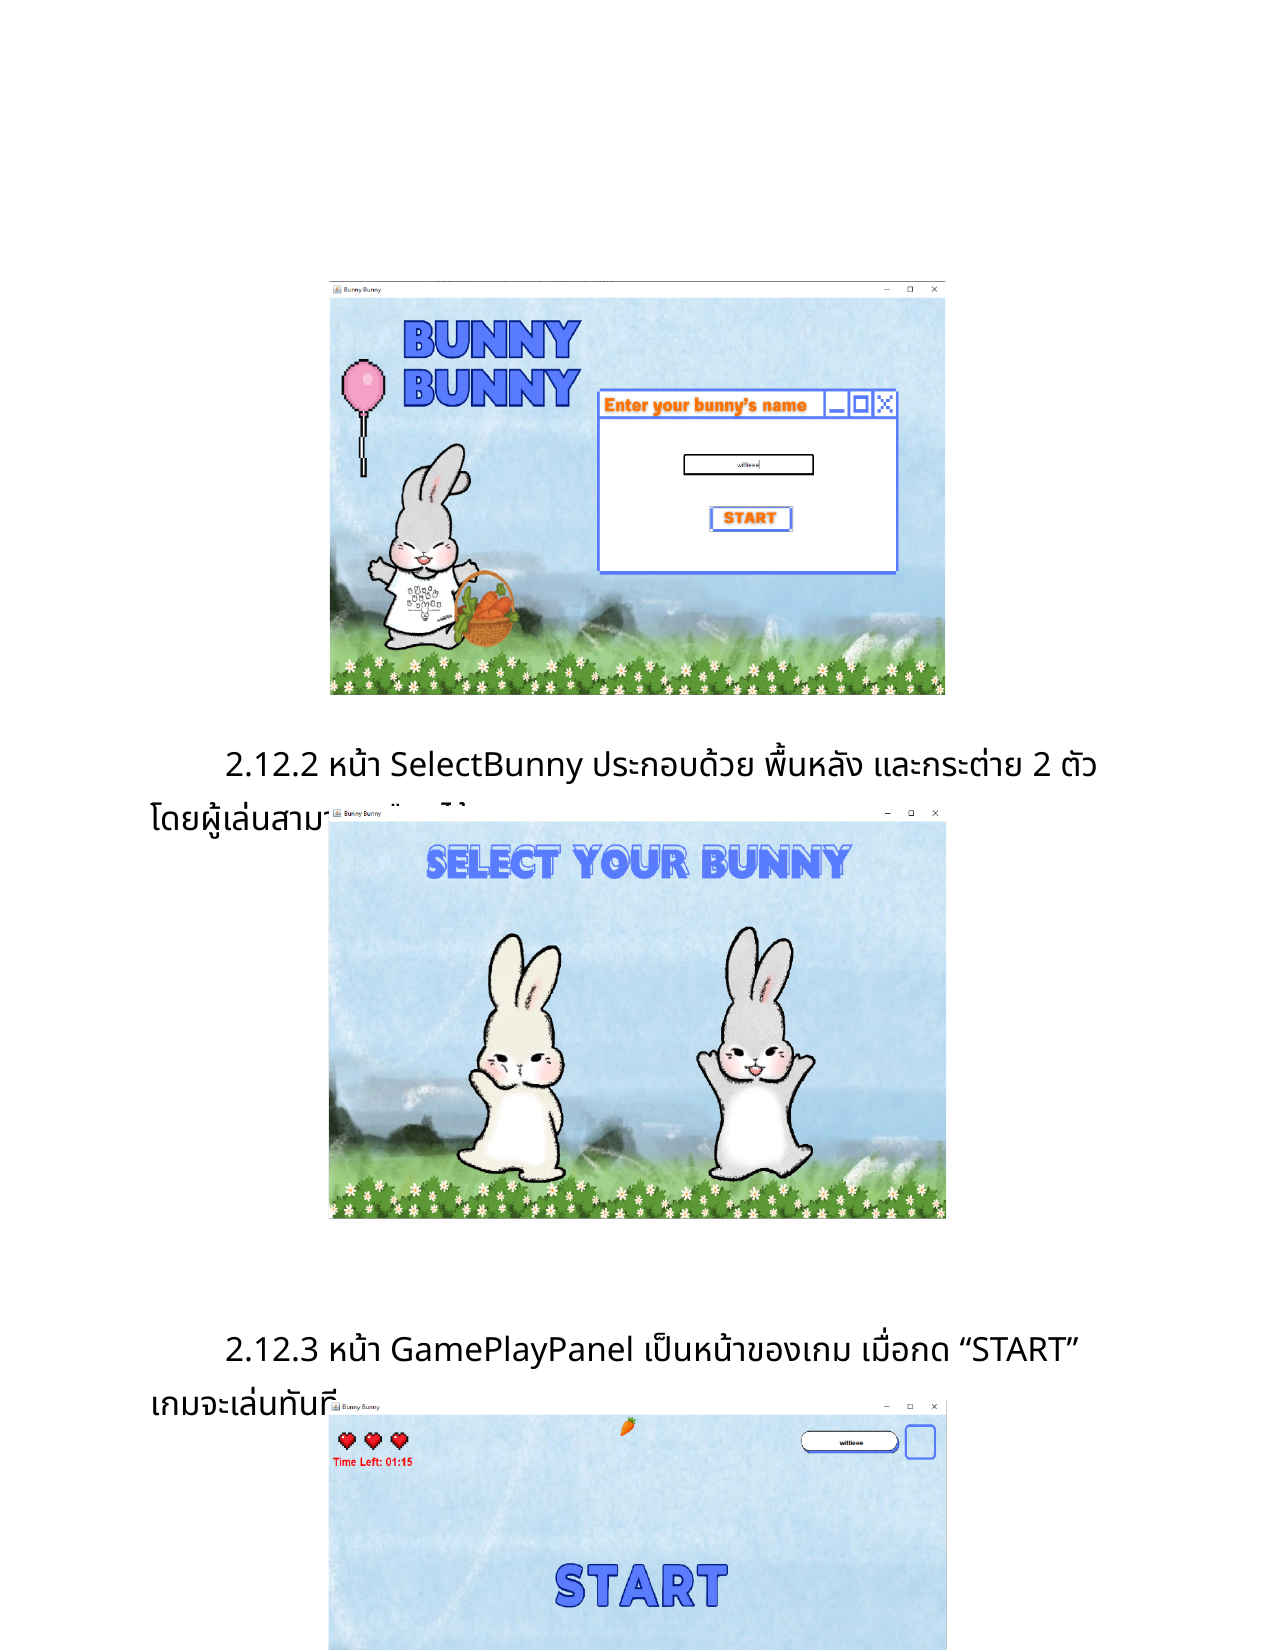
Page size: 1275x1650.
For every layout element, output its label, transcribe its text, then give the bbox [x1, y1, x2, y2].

text 2.12.3 หน้า GamePlayPanel เป็นหน้าของเกม เมื่อกด “START” เกมจะเล่นทันที [150, 1326, 1125, 1431]
picture [328, 1400, 947, 1650]
picture [329, 281, 946, 695]
picture [328, 806, 947, 1219]
text 2.12.2 หน้า SelectBunny ประกอบด้วย พื้นหลัง และกระต่าย 2 ตัว โดยผู้เล่นสามารถเลือกได้ [150, 741, 1125, 846]
